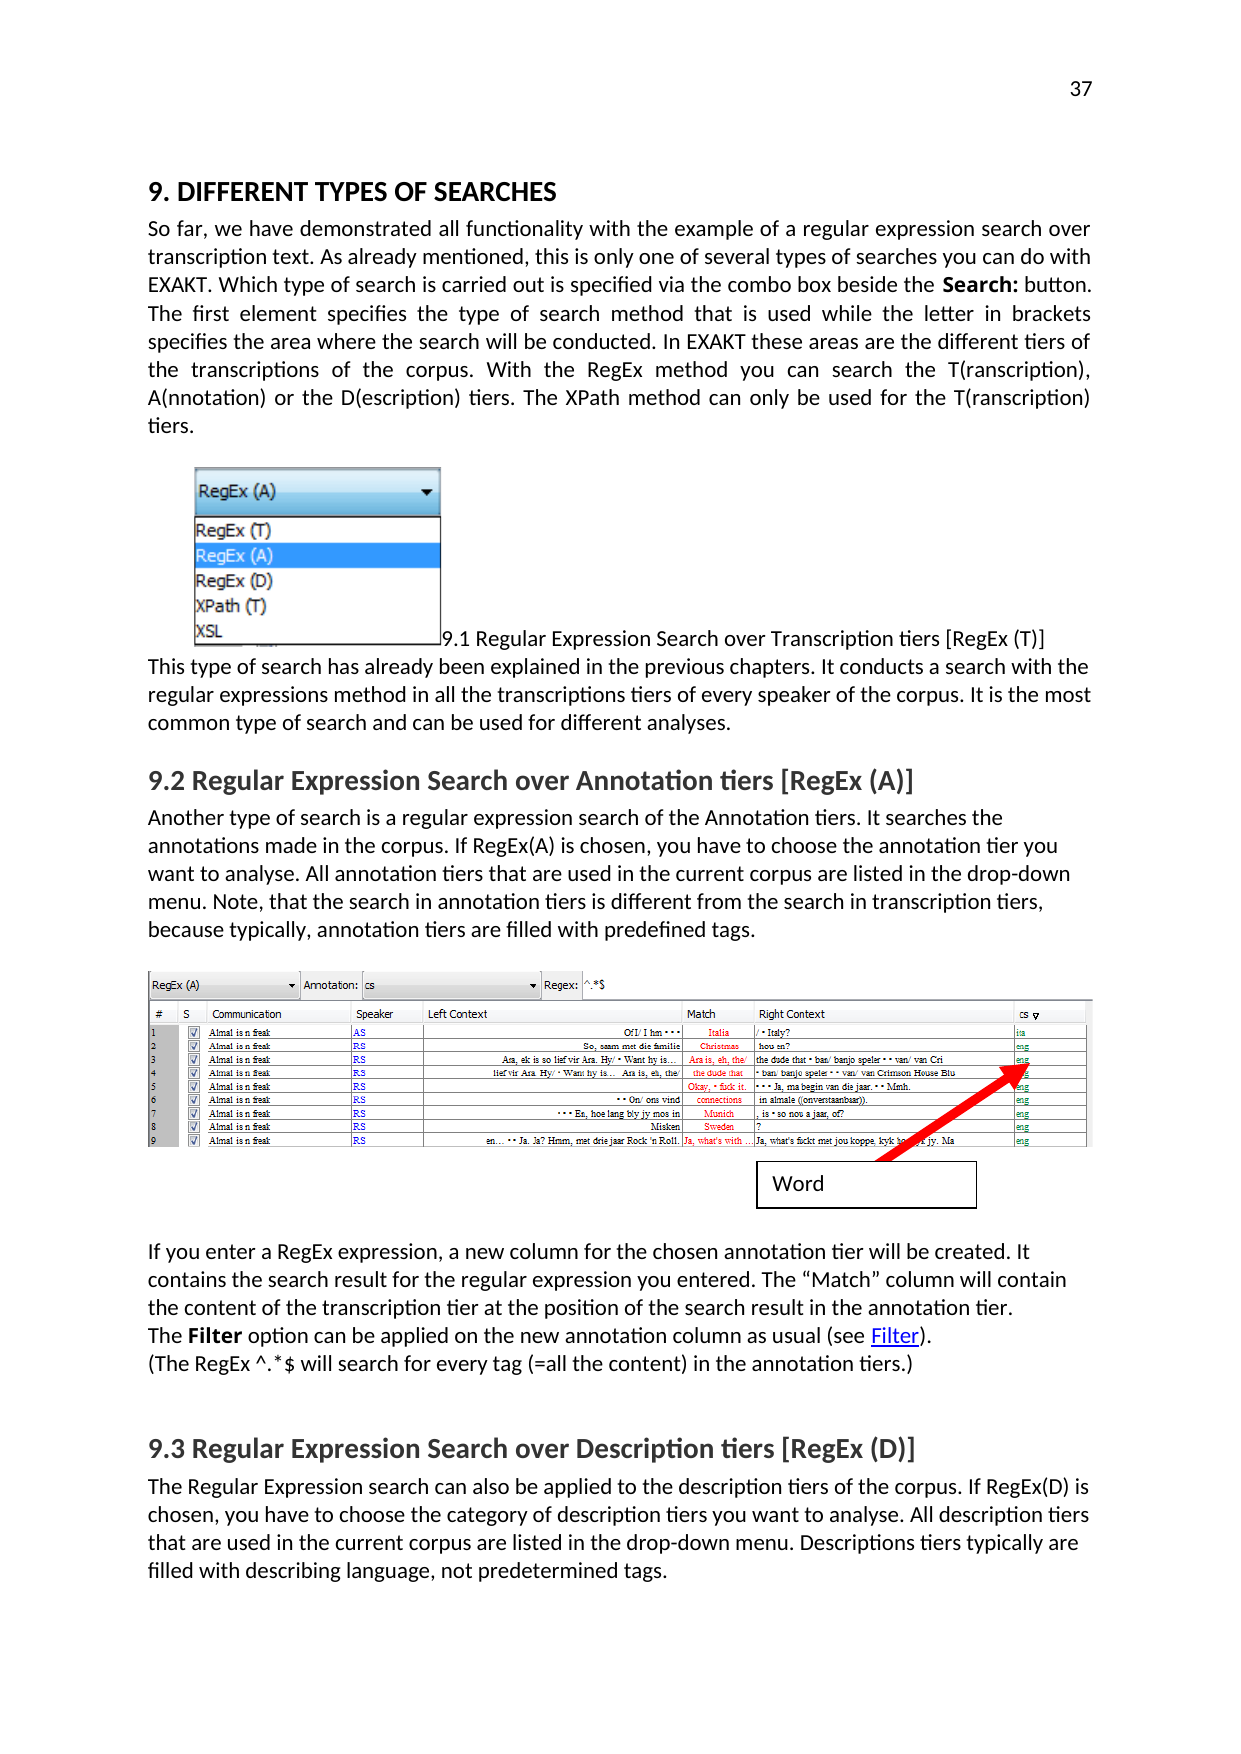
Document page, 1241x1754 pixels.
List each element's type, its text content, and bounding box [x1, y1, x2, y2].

text If you enter a RegEx expression, a new column for the chosen annotation tier will be created. It contains the search result for the regular expression you entered. The “Match” column will contain the content of the transcription tier at the position of the search result in the annotation tier. [148, 1237, 1093, 1321]
subtitle .2 Regular Expression Search over Annotation tiers [RegEx (A)] [148, 762, 1093, 797]
text (The RegEx ^.*$ will search for every tag in the annotation tiers.) [148, 1349, 1093, 1377]
subtitle .3 Regular Expression Search over Description tiers [RegEx (D)] [148, 1430, 1093, 1466]
picture [194, 467, 442, 647]
text The Filter option can be applied on the new annotation column as usual (see ). [148, 1321, 1093, 1349]
text The Regular [148, 1472, 1093, 1584]
picture [147, 971, 1093, 1147]
text It searchesIf RegEx(A) is chosen, you have to choose the annotation tier you want to analyse. All annotation tiers that are used in the current corpus are listed in the drop-down menu. Note, that the search in annotation tiers is different from the search in transcription tiers, because typically, annotation tiers are filled with predefined tags. [148, 803, 1093, 943]
subtitle . DIFFERENT TYPES OF SEARCHES [148, 173, 1093, 208]
text So far, we have demonstrated all functionality with the example of a regular expression search over transcription text. this is only one of several types of searches you can do with EXAKT. Which type of search is carried out is specified via the combo box beside the Search: button. [148, 214, 1093, 439]
